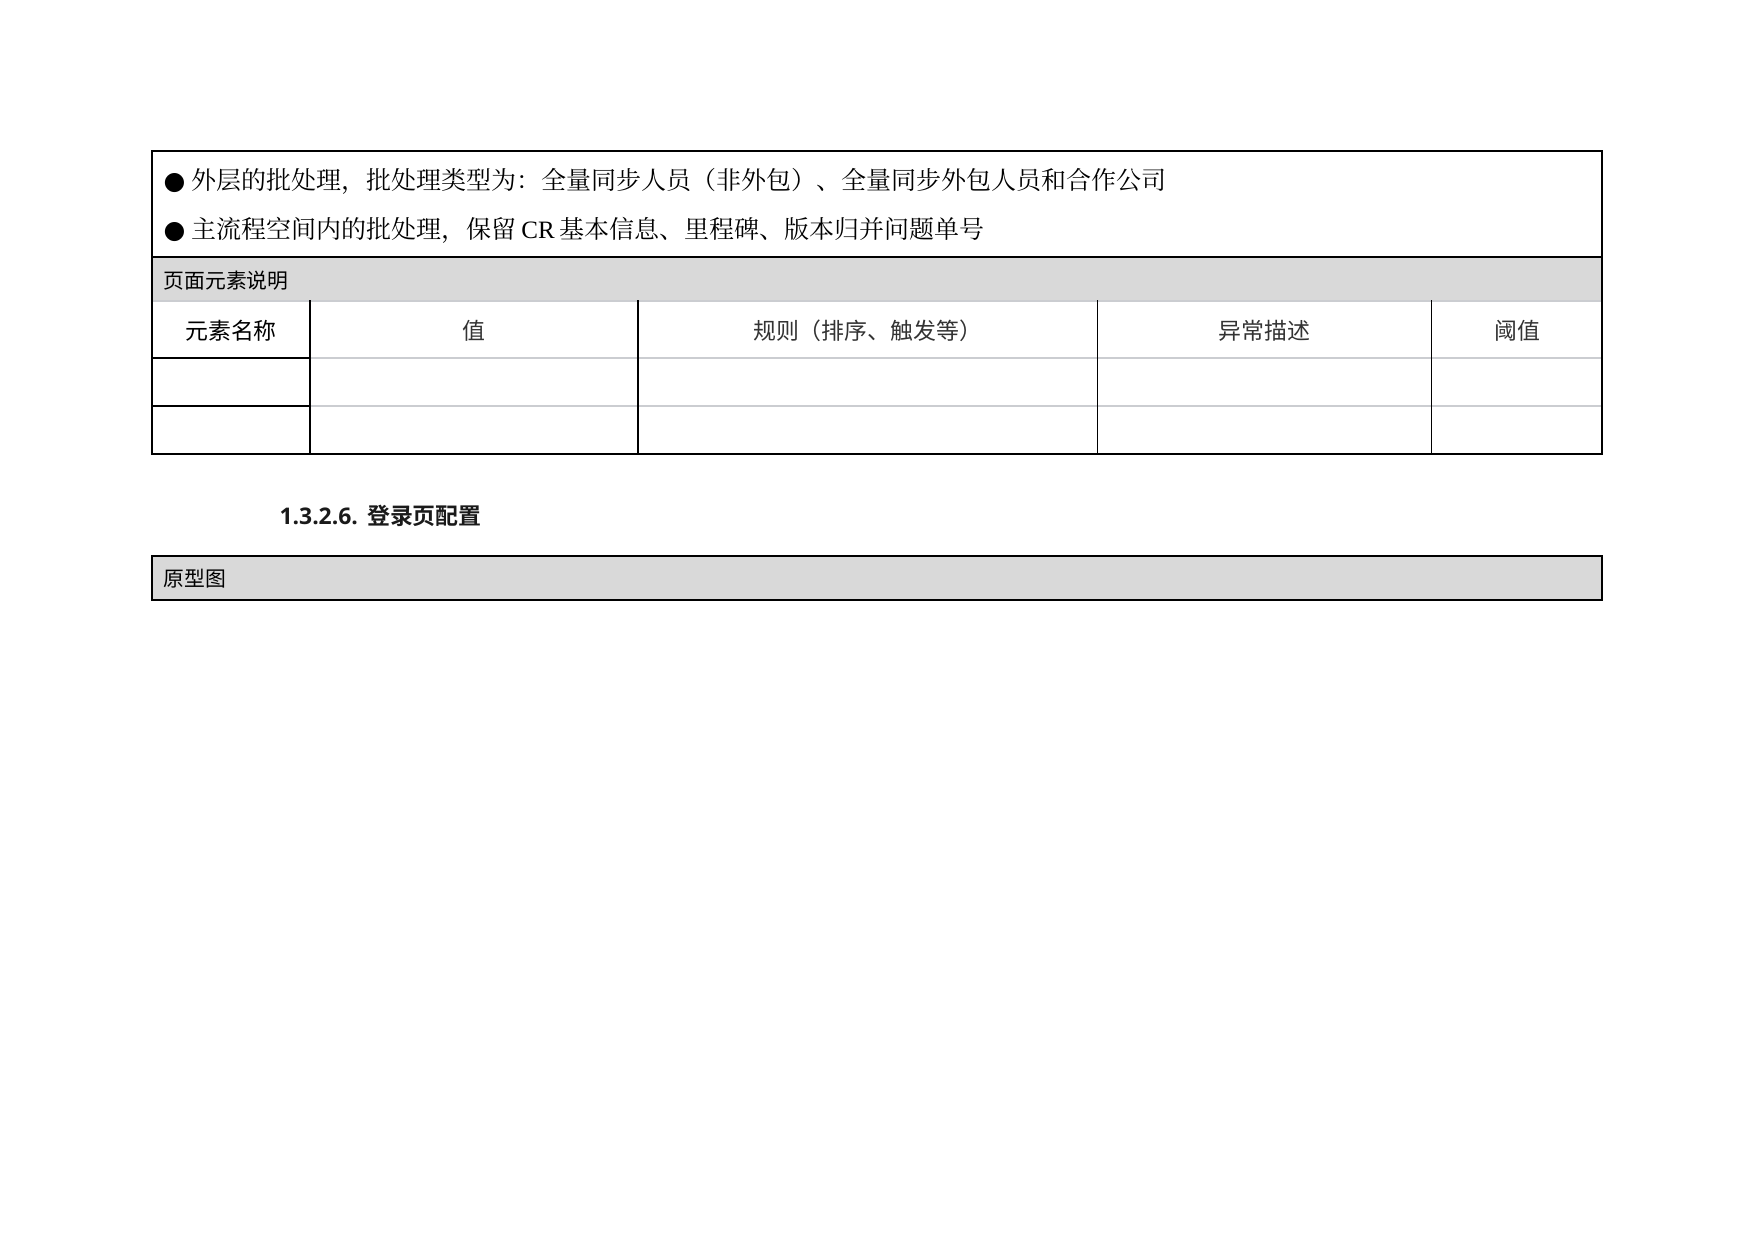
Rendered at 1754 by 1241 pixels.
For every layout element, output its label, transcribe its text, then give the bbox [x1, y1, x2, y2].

table_cell [639, 359, 1097, 405]
subtitle 登录页配置 [279, 498, 1612, 532]
table_cell [639, 407, 1097, 453]
table_cell 规则（排序、触发等） [639, 302, 1097, 357]
table_cell 值 [311, 302, 637, 357]
table_cell [1098, 359, 1431, 405]
table_cell 异常描述 [1098, 302, 1431, 357]
table_cell 元素名称 [153, 302, 309, 357]
table_cell [1098, 407, 1431, 453]
table_cell [311, 407, 637, 453]
table_cell 阈值 [1432, 302, 1601, 357]
table_header 原型图 [153, 557, 1601, 599]
table_cell [1432, 359, 1601, 405]
table_cell [311, 359, 637, 405]
table_cell 页面元素说明 [153, 258, 1601, 300]
table_cell [153, 359, 309, 405]
table_cell [153, 407, 309, 453]
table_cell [153, 152, 1601, 256]
table_cell [1432, 407, 1601, 453]
